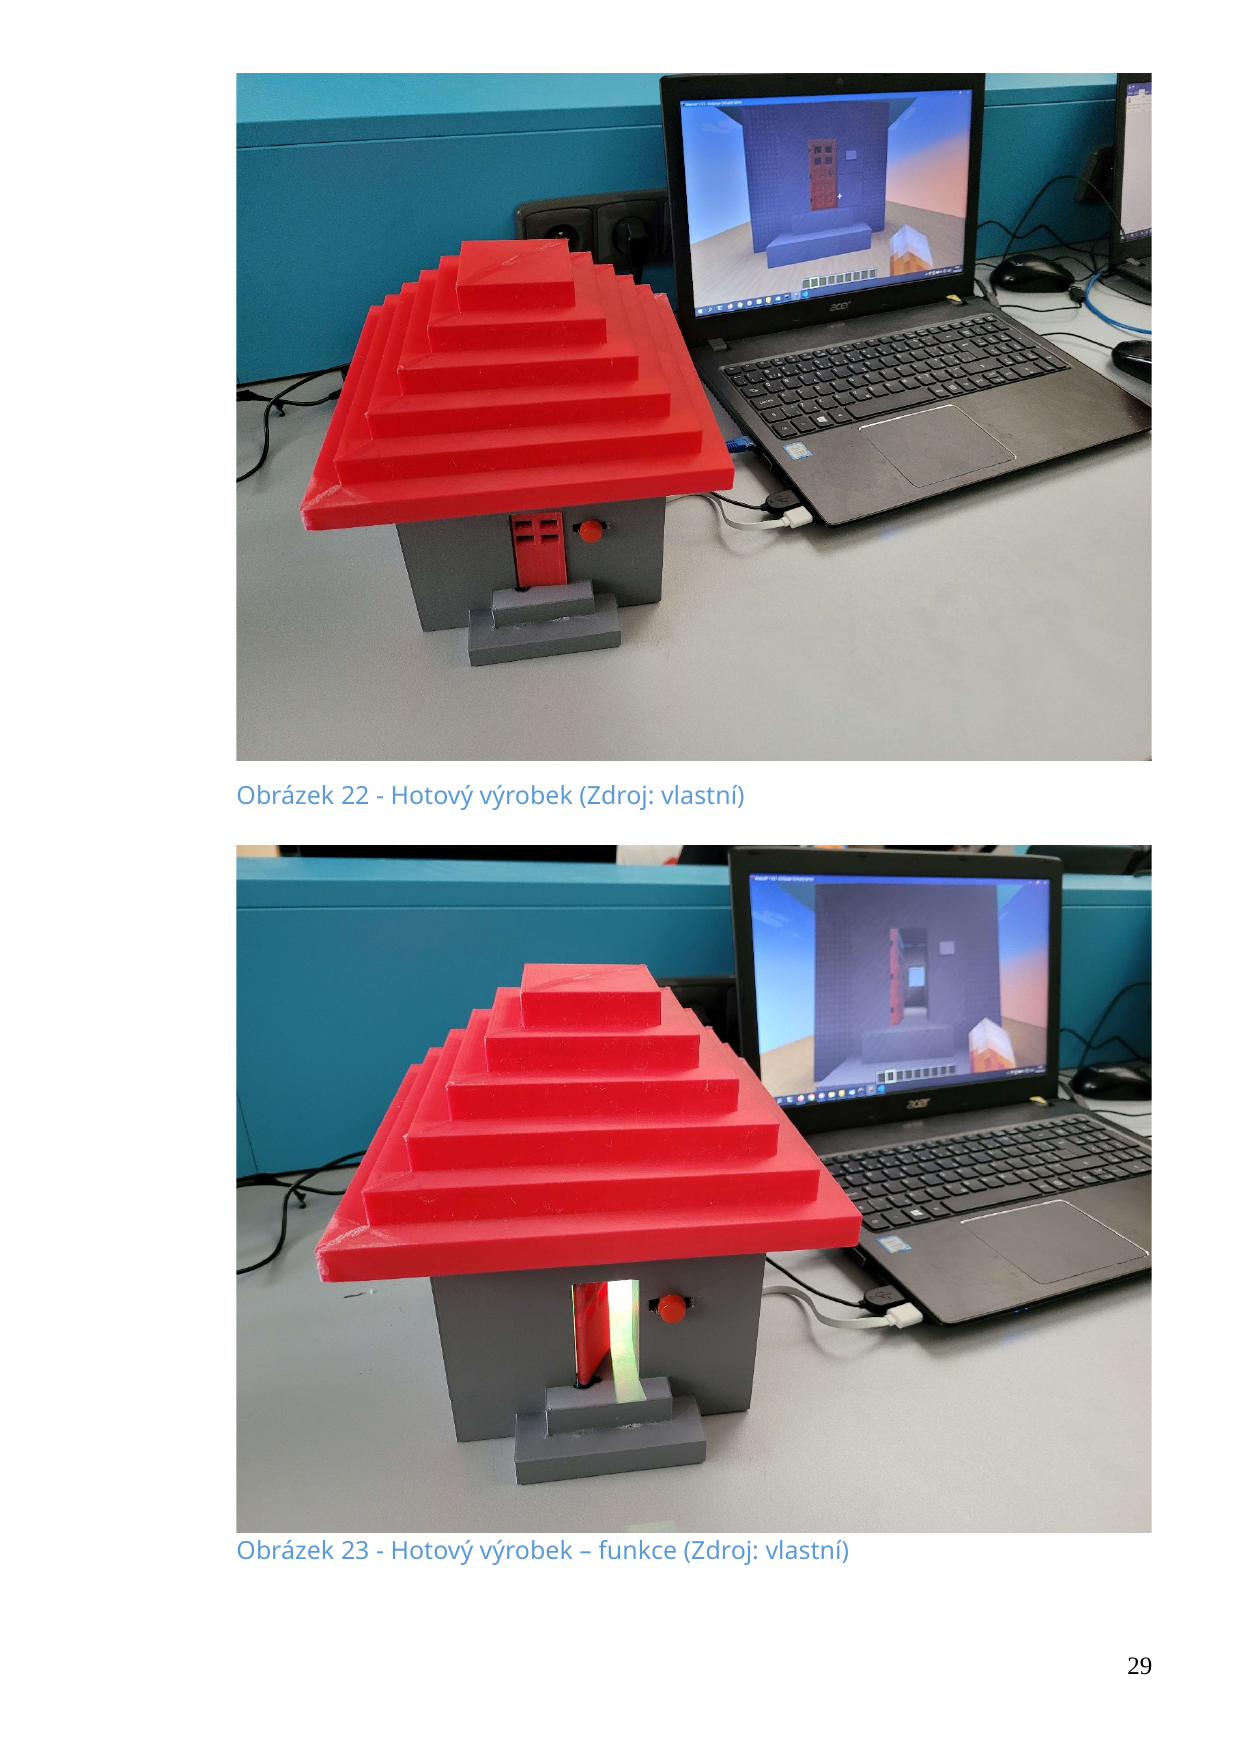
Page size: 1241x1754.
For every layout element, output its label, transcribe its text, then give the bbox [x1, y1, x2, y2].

picture [236, 73, 1152, 761]
picture [236, 845, 1152, 1533]
